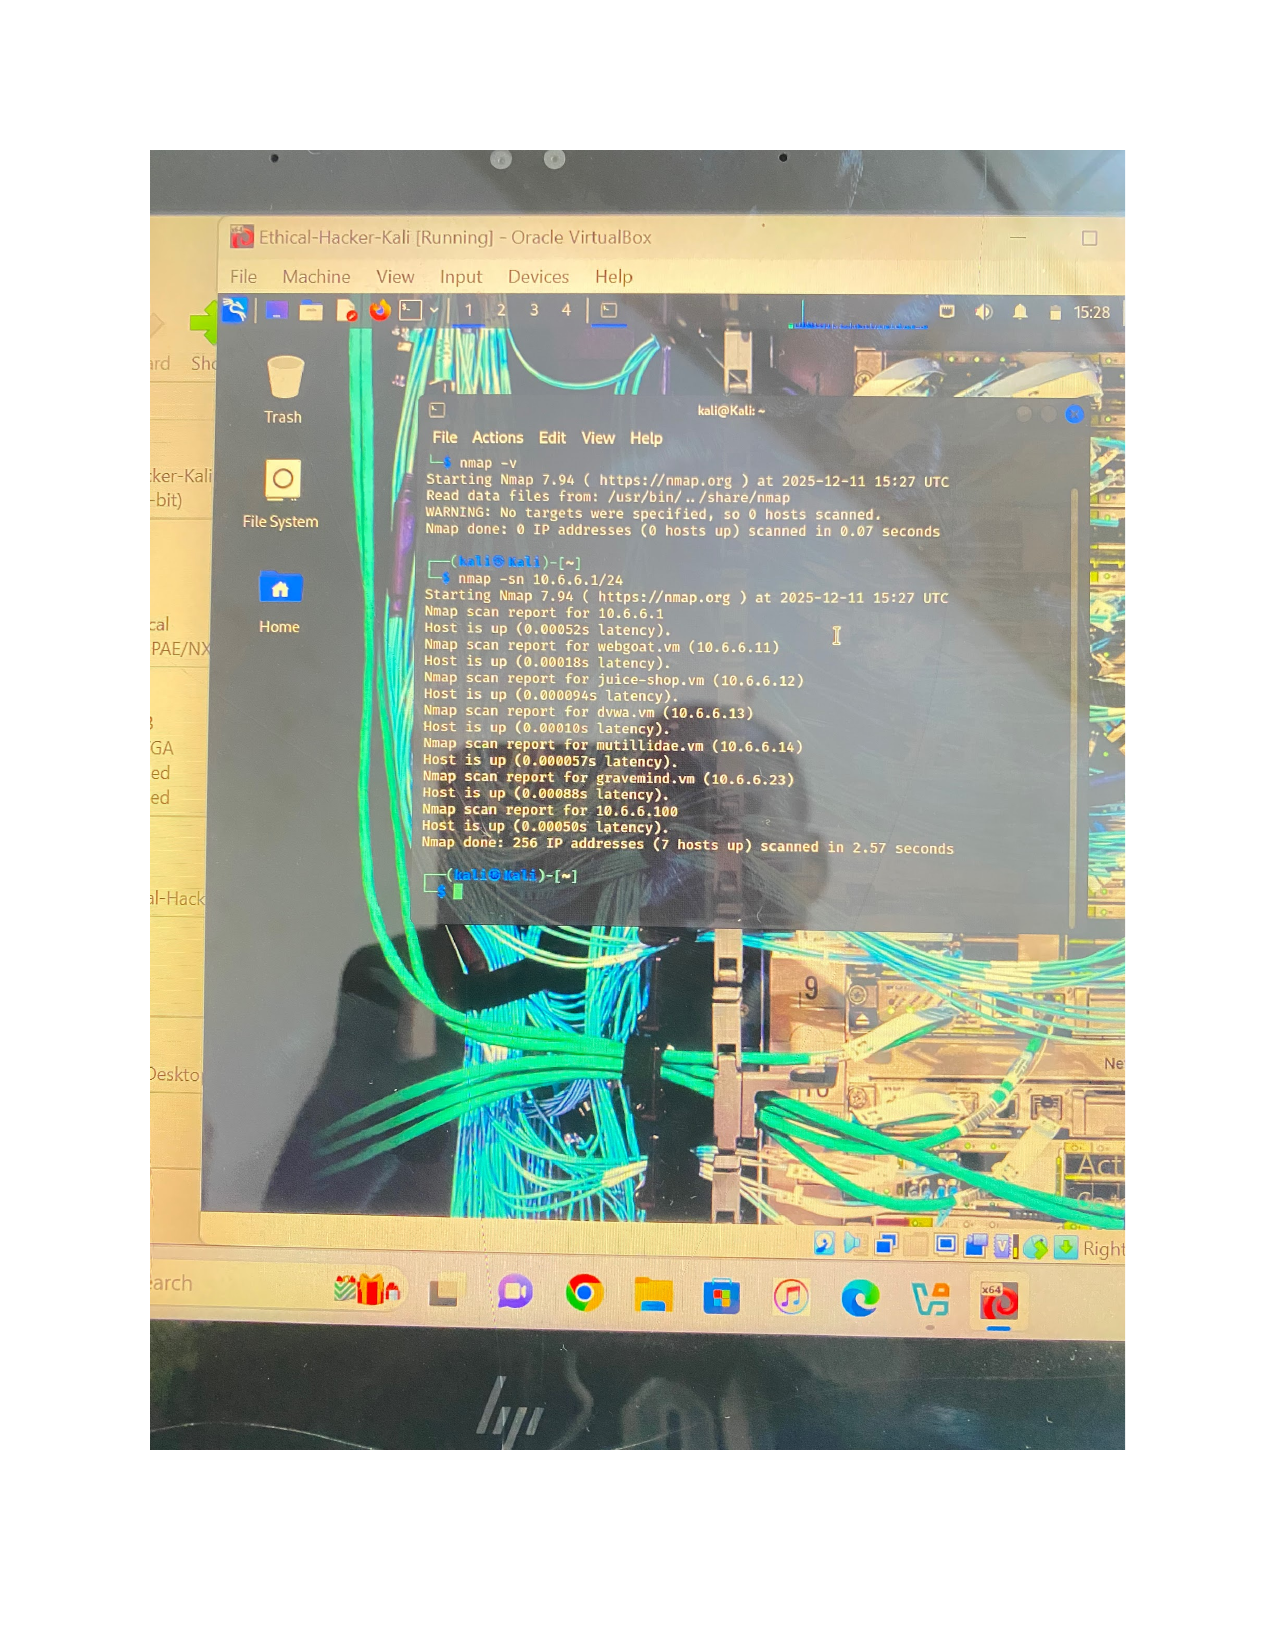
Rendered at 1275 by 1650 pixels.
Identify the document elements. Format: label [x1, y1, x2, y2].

picture [150, 150, 1125, 1450]
